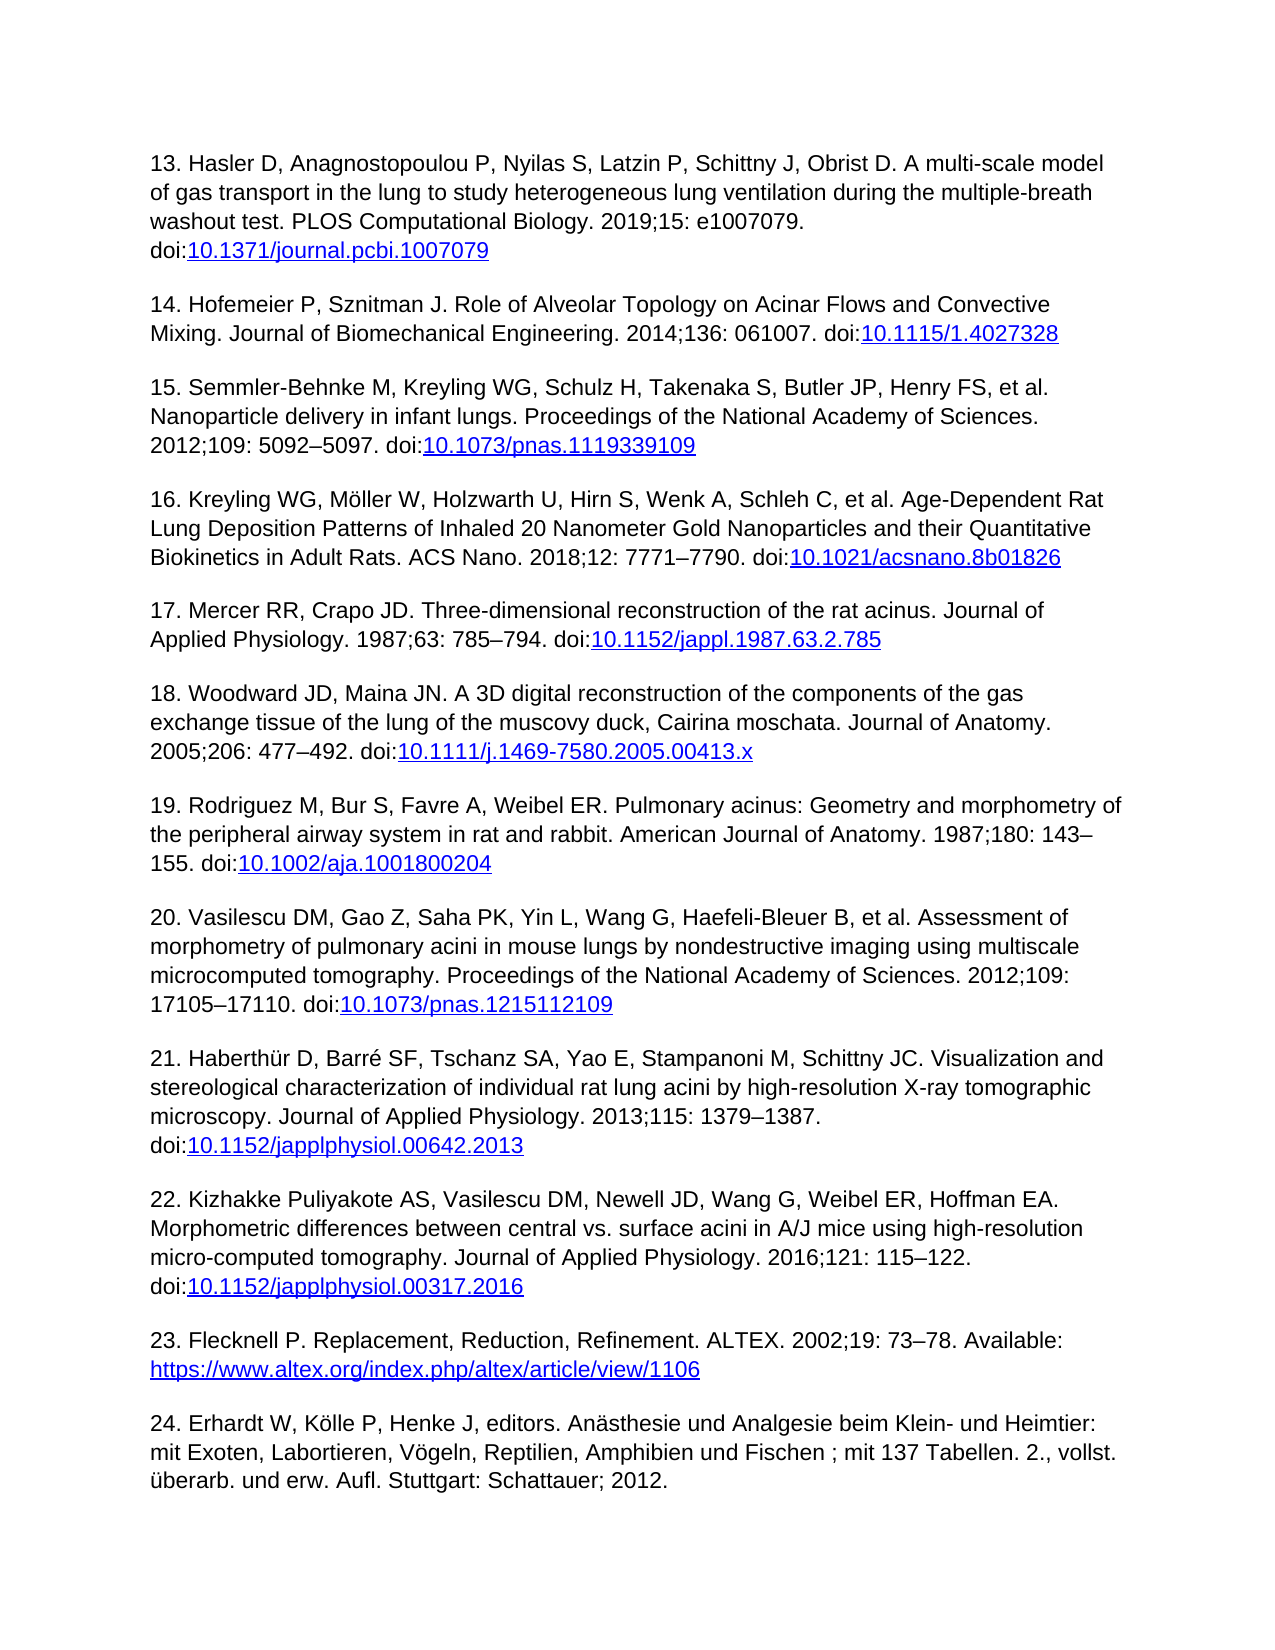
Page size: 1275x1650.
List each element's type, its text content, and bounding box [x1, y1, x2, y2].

text 16. Kreyling WG, Möller W, Holzwarth U, Hirn S, Wenk A, Schleh C, et al. Age-Dependent Rat Lung Deposition Patterns of Inhaled 20 Nanometer Gold Nanoparticles and their Quantitative Biokinetics in Adult Rats. ACS Nano. 2018;12: 7771–7790. doi:10.1021/acsnano.8b01826 [150, 486, 1125, 570]
text 14. Hofemeier P, Sznitman J. Role of Alveolar Topology on Acinar Flows and Convective Mixing. Journal of Biomechanical Engineering. 2014;136: 061007. doi:10.1115/1.4027328 [150, 291, 1125, 346]
text 13. Hasler D, Anagnostopoulou P, Nyilas S, Latzin P, Schittny J, Obrist D. A multi-scale model of gas transport in the lung to study heterogeneous lung ventilation during the multiple-breath washout test. PLOS Computational Biology. 2019;15: e1007079. doi:10.1371/journal.pcbi.1007079 [150, 150, 1125, 263]
text 22. Kizhakke Puliyakote AS, Vasilescu DM, Newell JD, Wang G, Weibel ER, Hoffman EA. Morphometric differences between central vs. surface acini in A/J mice using high-resolution micro-computed tomography. Journal of Applied Physiology. 2016;121: 115–122. doi:10.1152/japplphysiol.00317.2016 [150, 1186, 1125, 1299]
text 23. Flecknell P. Replacement, Reduction, Refinement. ALTEX. 2002;19: 73–78. Available: https://www.altex.org/index.php/altex/article/view/1106 [150, 1327, 1125, 1382]
text 21. Haberthür D, Barré SF, Tschanz SA, Yao E, Stampanoni M, Schittny JC. Visualization and stereological characterization of individual rat lung acini by high-resolution X-ray tomographic microscopy. Journal of Applied Physiology. 2013;115: 1379–1387. doi:10.1152/japplphysiol.00642.2013 [150, 1045, 1125, 1158]
text 20. Vasilescu DM, Gao Z, Saha PK, Yin L, Wang G, Haefeli-Bleuer B, et al. Assessment of morphometry of pulmonary acini in mouse lungs by nondestructive imaging using multiscale microcomputed tomography. Proceedings of the National Academy of Sciences. 2012;109: 17105–17110. doi:10.1073/pnas.1215112109 [150, 904, 1125, 1017]
text 17. Mercer RR, Crapo JD. Three-dimensional reconstruction of the rat acinus. Journal of Applied Physiology. 1987;63: 785–794. doi:10.1152/jappl.1987.63.2.785 [150, 597, 1125, 653]
text 18. Woodward JD, Maina JN. A 3D digital reconstruction of the components of the gas exchange tissue of the lung of the muscovy duck, Cairina moschata. Journal of Anatomy. 2005;206: 477–492. doi:10.1111/j.1469-7580.2005.00413.x [150, 680, 1125, 765]
text 24. Erhardt W, Kölle P, Henke J, editors. Anästhesie und Analgesie beim Klein- und Heimtier: mit Exoten, Labortieren, Vögeln, Reptilien, Amphibien und Fischen ; mit 137 Tabellen. 2., vollst. überarb. und erw. Aufl. Stuttgart: Schattauer; 2012. [150, 1409, 1125, 1494]
text 19. Rodriguez M, Bur S, Favre A, Weibel ER. Pulmonary acinus: Geometry and morphometry of the peripheral airway system in rat and rabbit. American Journal of Anatomy. 1987;180: 143–155. doi:10.1002/aja.1001800204 [150, 792, 1125, 877]
text 15. Semmler-Behnke M, Kreyling WG, Schulz H, Takenaka S, Butler JP, Henry FS, et al. Nanoparticle delivery in infant lungs. Proceedings of the National Academy of Sciences. 2012;109: 5092–5097. doi:10.1073/pnas.1119339109 [150, 374, 1125, 458]
